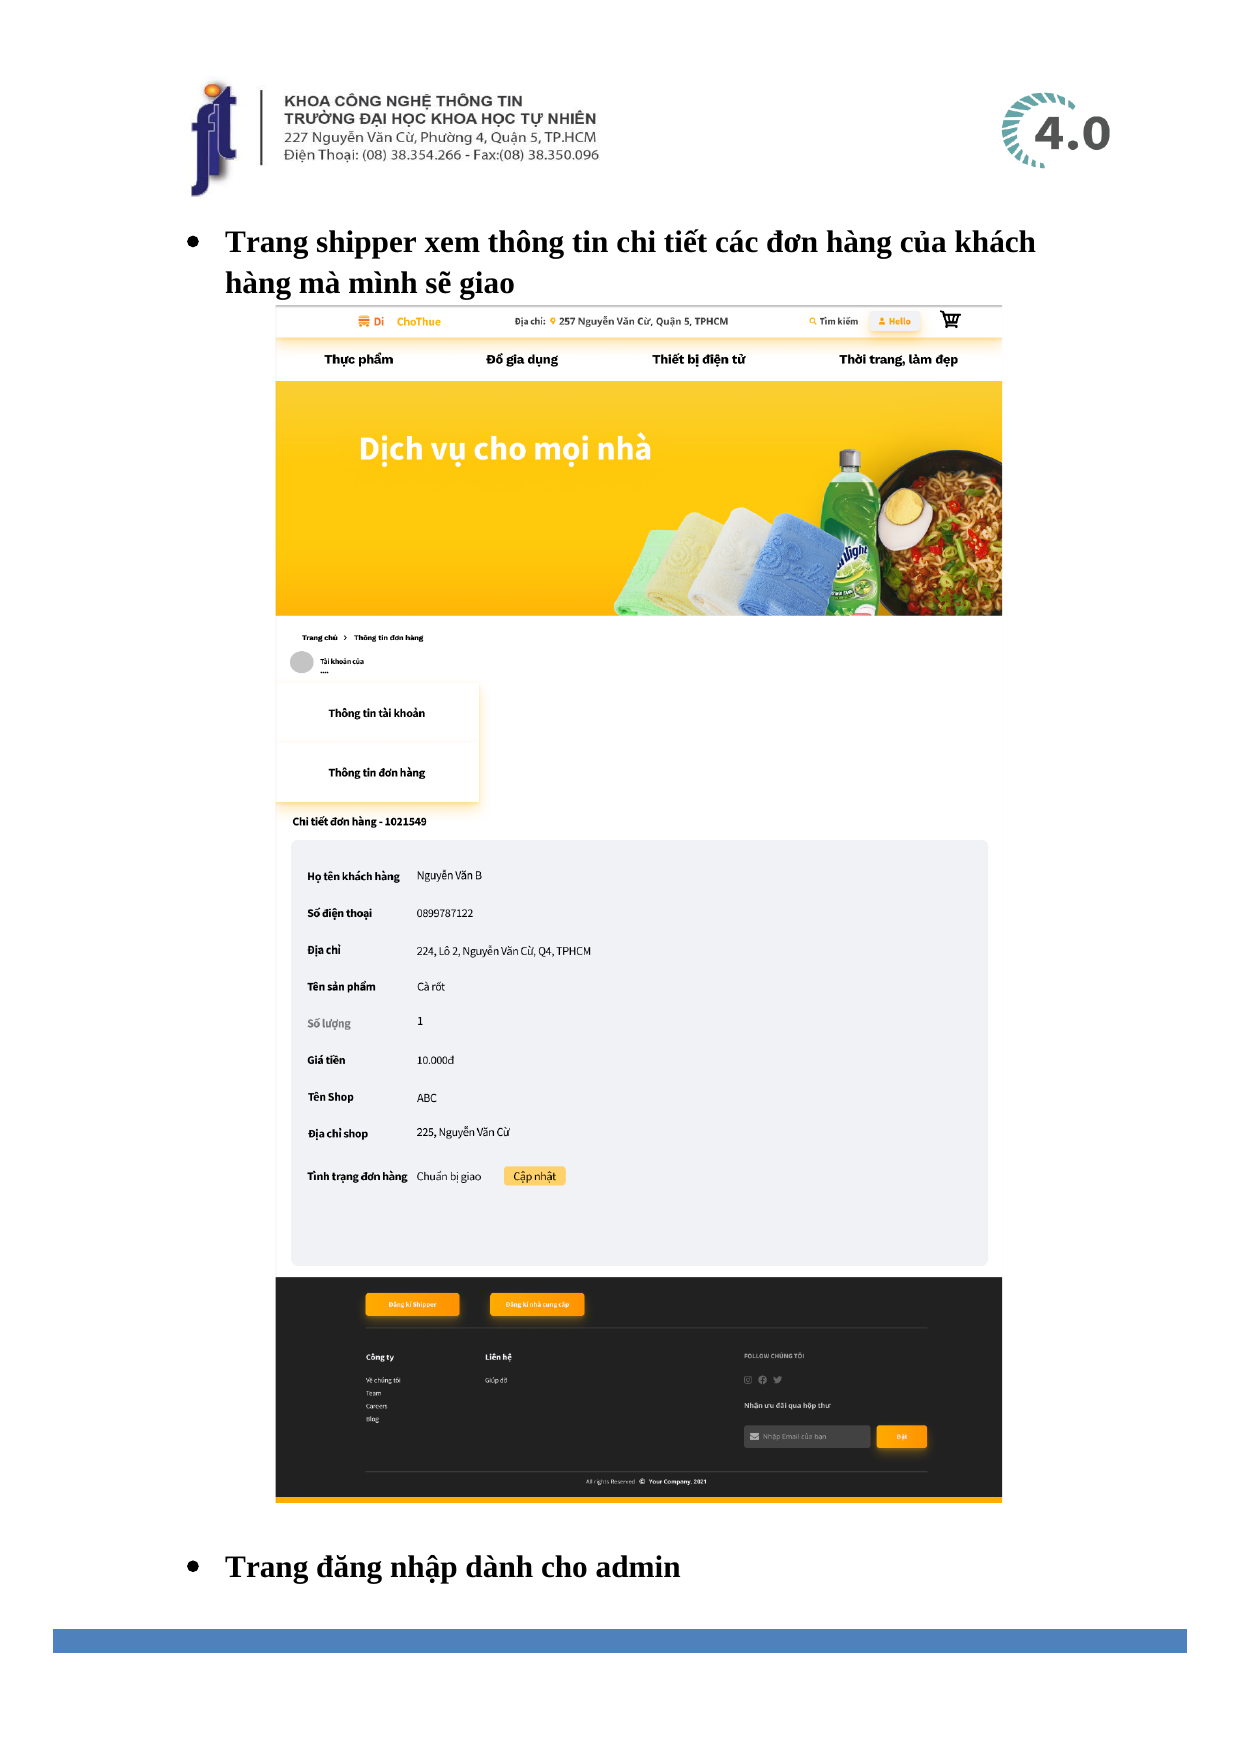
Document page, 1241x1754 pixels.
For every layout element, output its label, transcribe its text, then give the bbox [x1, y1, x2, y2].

list Trang đăng nhập dành cho admin [187, 1548, 1090, 1584]
picture [168, 75, 632, 218]
picture [975, 86, 1138, 175]
picture [275, 305, 1003, 1503]
list Trang shipper xem thông tin chi tiết các đơn hàng của khách hàng mà mình sẽ giao [187, 150, 1090, 301]
